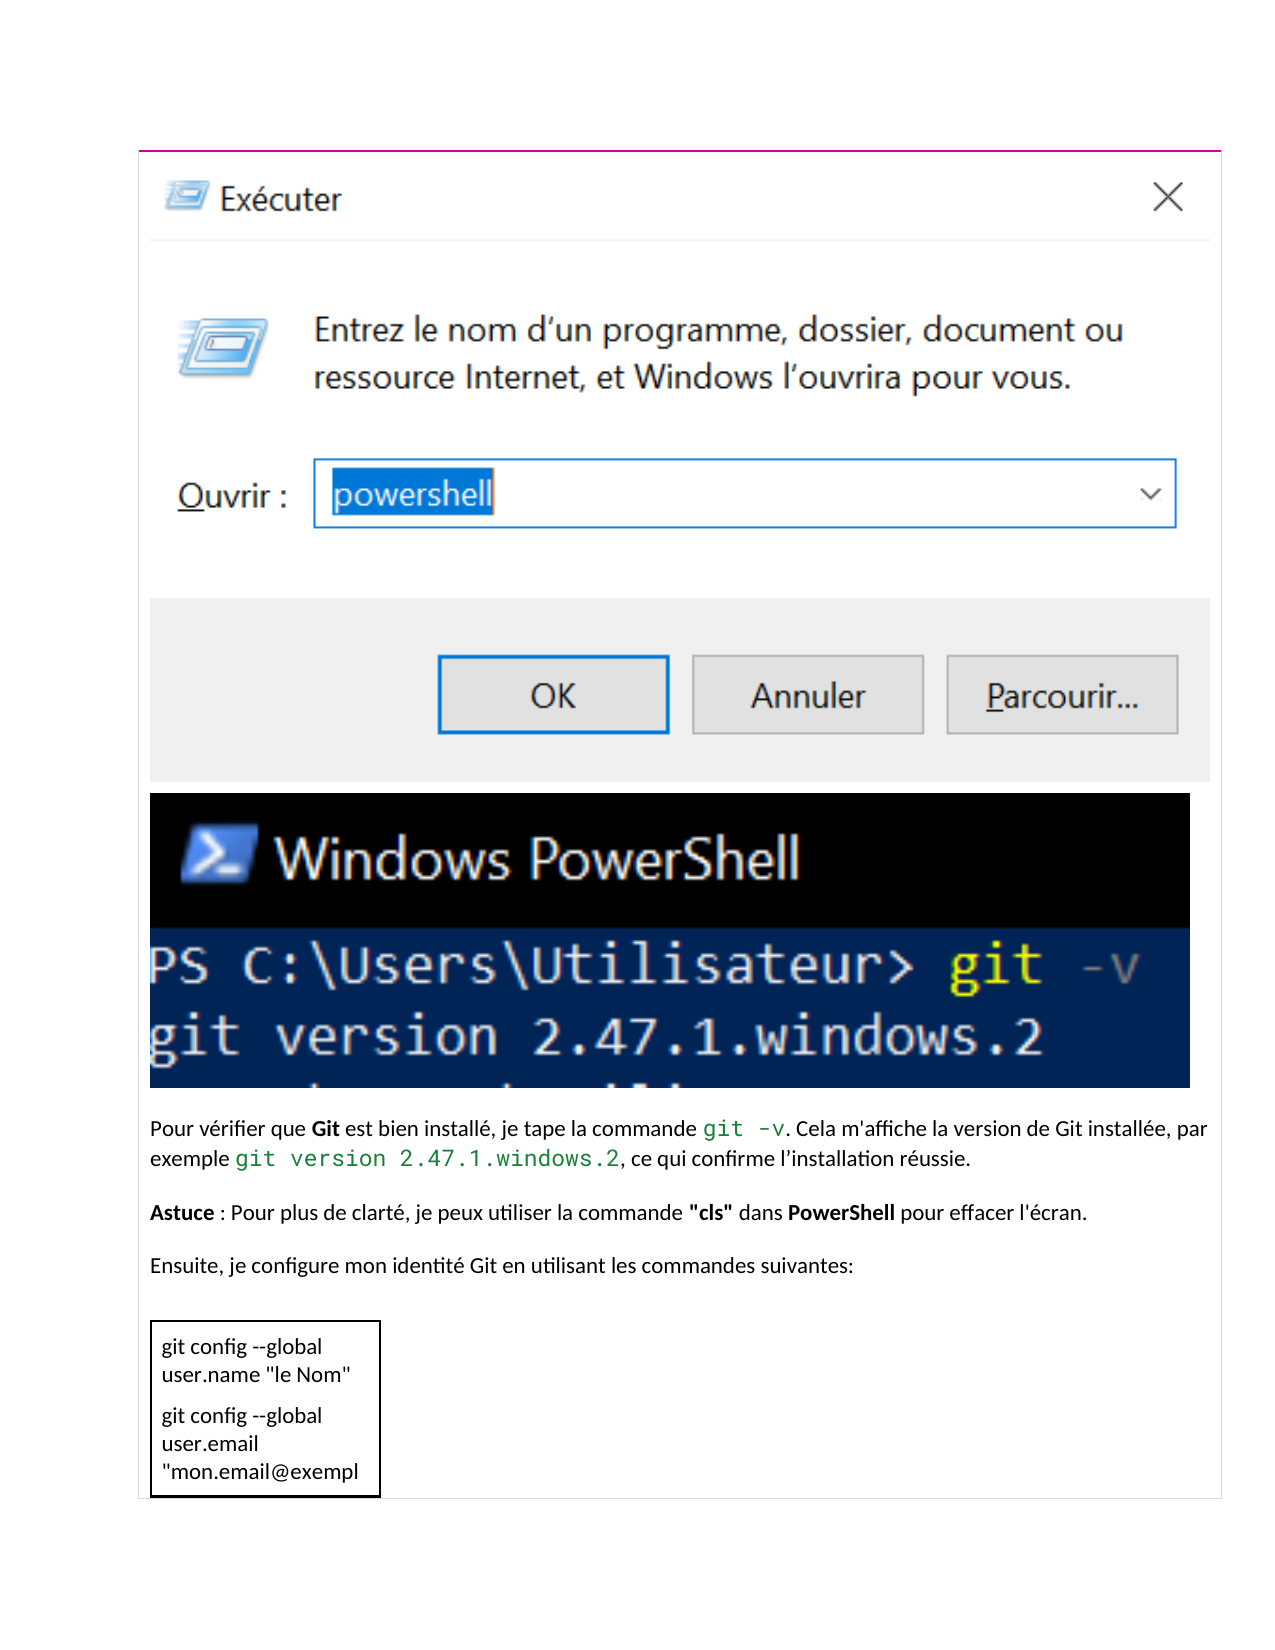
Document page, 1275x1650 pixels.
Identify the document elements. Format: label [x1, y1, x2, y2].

table_cell [139, 152, 1221, 1497]
picture [150, 164, 1211, 782]
picture [150, 793, 1190, 1088]
